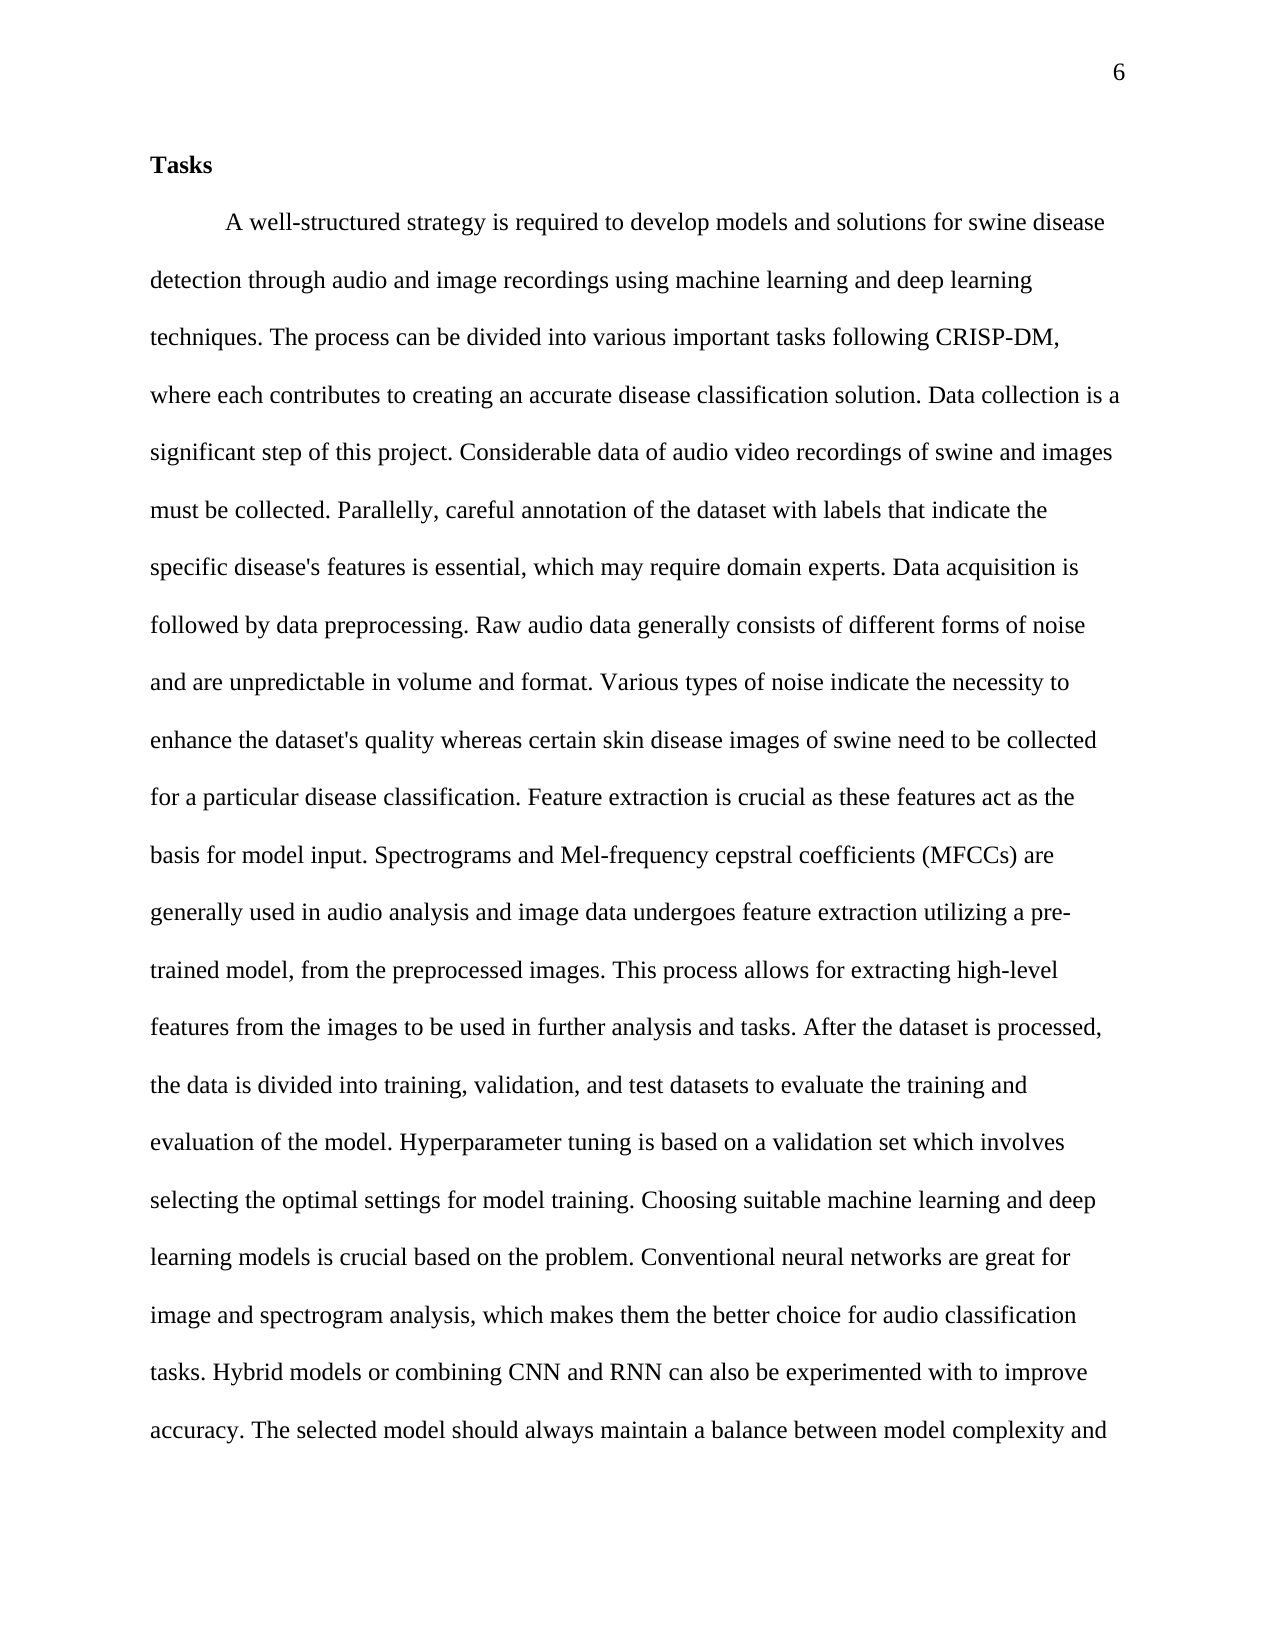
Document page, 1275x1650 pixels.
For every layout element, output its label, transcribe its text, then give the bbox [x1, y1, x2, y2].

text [150, 207, 1125, 1444]
text Tasks [150, 150, 1125, 179]
